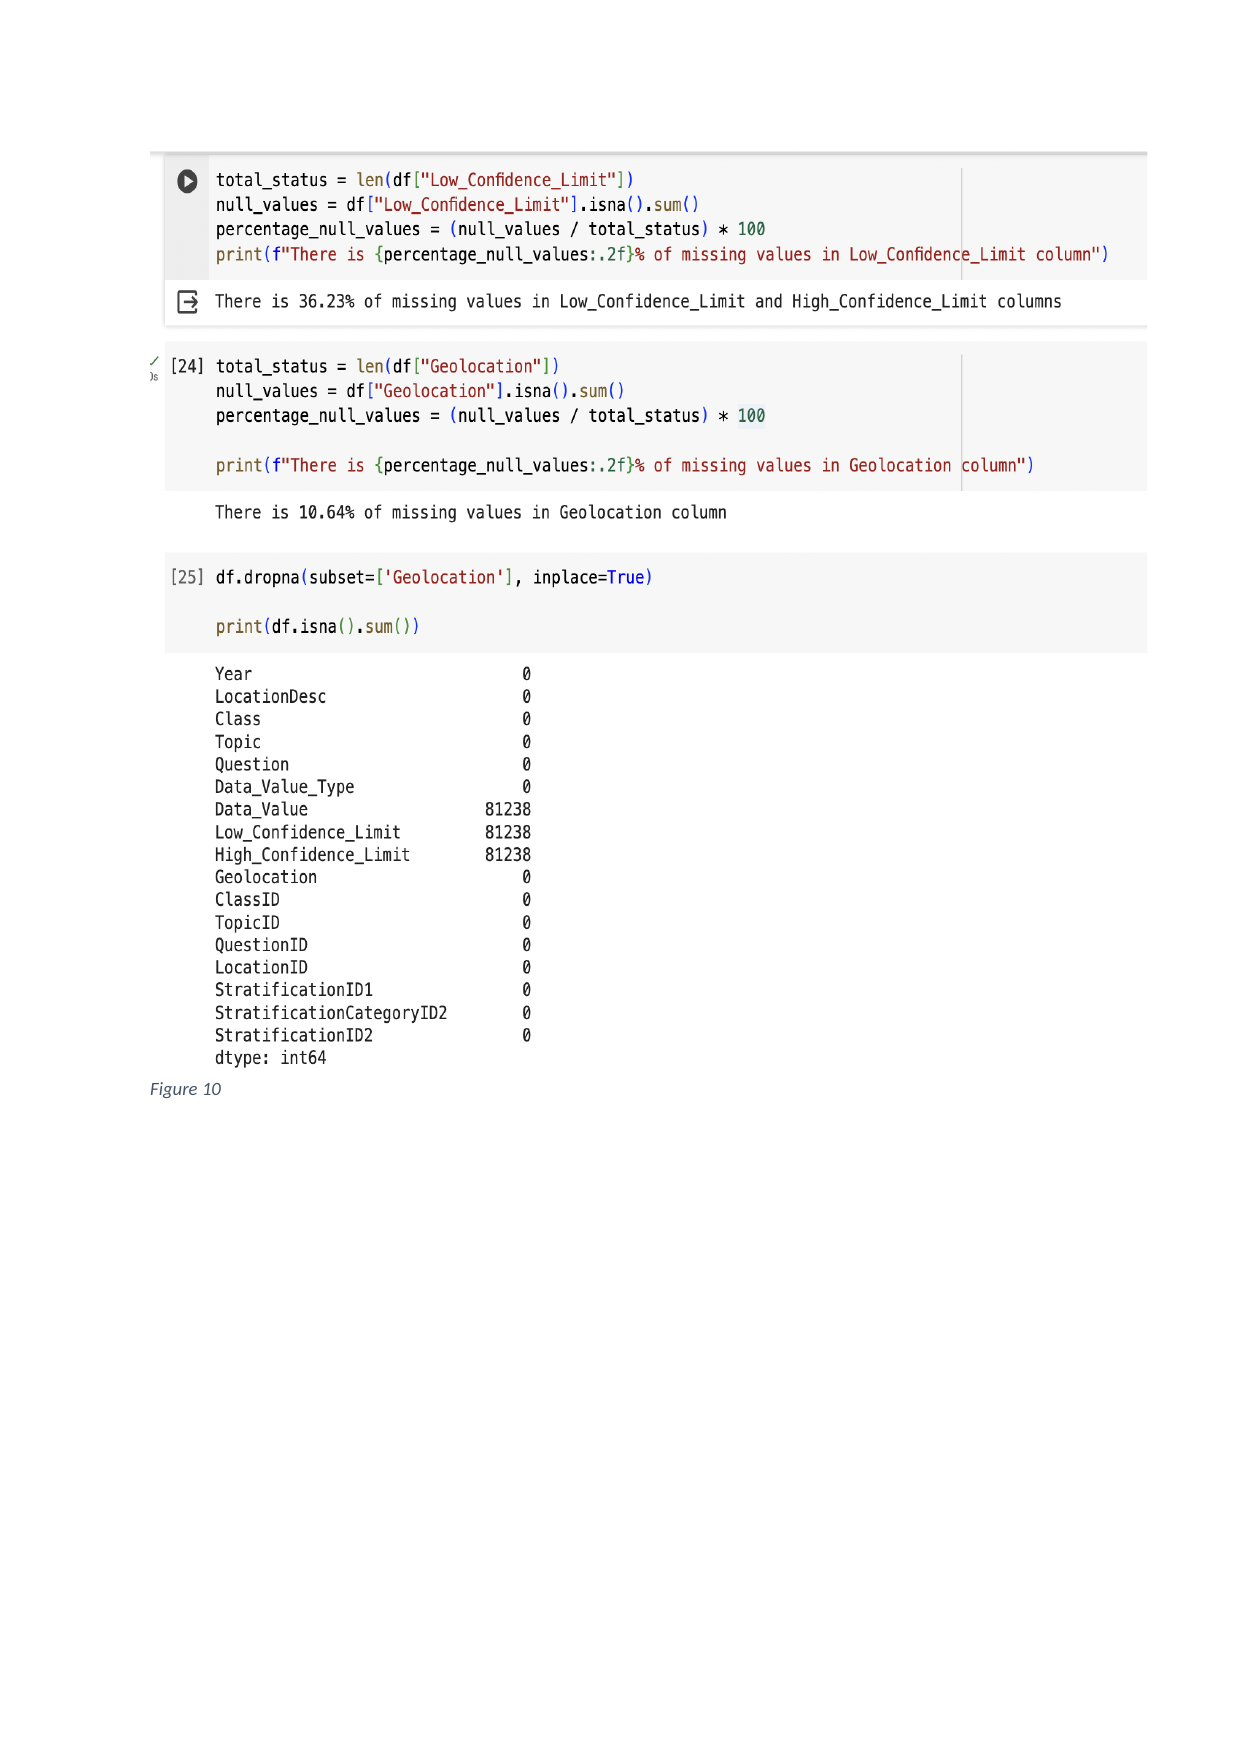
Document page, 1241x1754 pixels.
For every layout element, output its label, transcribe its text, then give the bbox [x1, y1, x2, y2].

text Figure 10 [150, 1078, 1090, 1101]
picture [150, 150, 1148, 1078]
